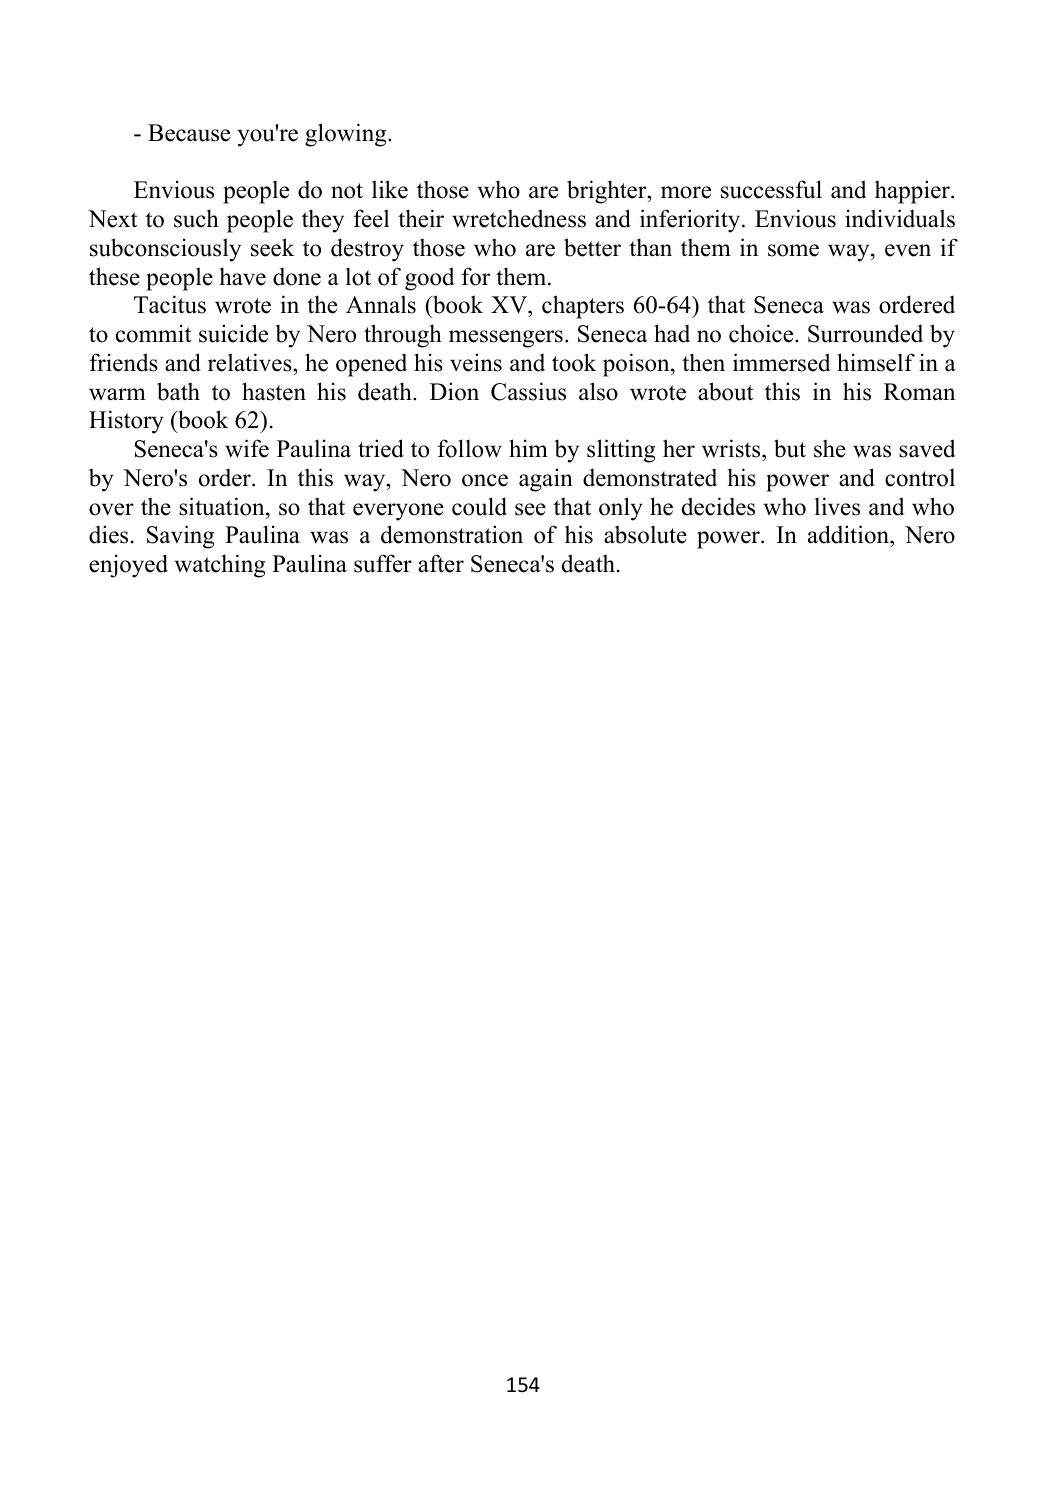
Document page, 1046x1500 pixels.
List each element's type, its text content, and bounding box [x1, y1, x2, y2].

text Envious people do not like those who are brighter, more successful and happier. Next to such people they feel their wretchedness and inferiority. Envious individuals subconsciously seek to destroy those who are better than them in some way, even if these people have done a lot of good for them. [89, 176, 957, 291]
text Tacitus wrote in the Annals (book XV, chapters 60-64) that Seneca was ordered to commit suicide by Nero through messengers. Seneca had no choice. Surrounded by friends and relatives, he opened his veins and took poison, then immersed himself in a warm bath to hasten his death. Dion Cassius also wrote about this in his Roman History (book 62). [89, 291, 957, 434]
text - Because you're glowing. [89, 118, 957, 147]
text Seneca's wife Paulina tried to follow him by slitting her wrists, but she was saved by Nero's order. In this way, Nero once again demonstrated his power and control over the situation, so that everyone could see that only he decides who lives and who dies. Saving Paulina was a demonstration of his absolute power. In addition, Nero enjoyed watching Paulina suffer after Seneca's death. [89, 434, 957, 578]
